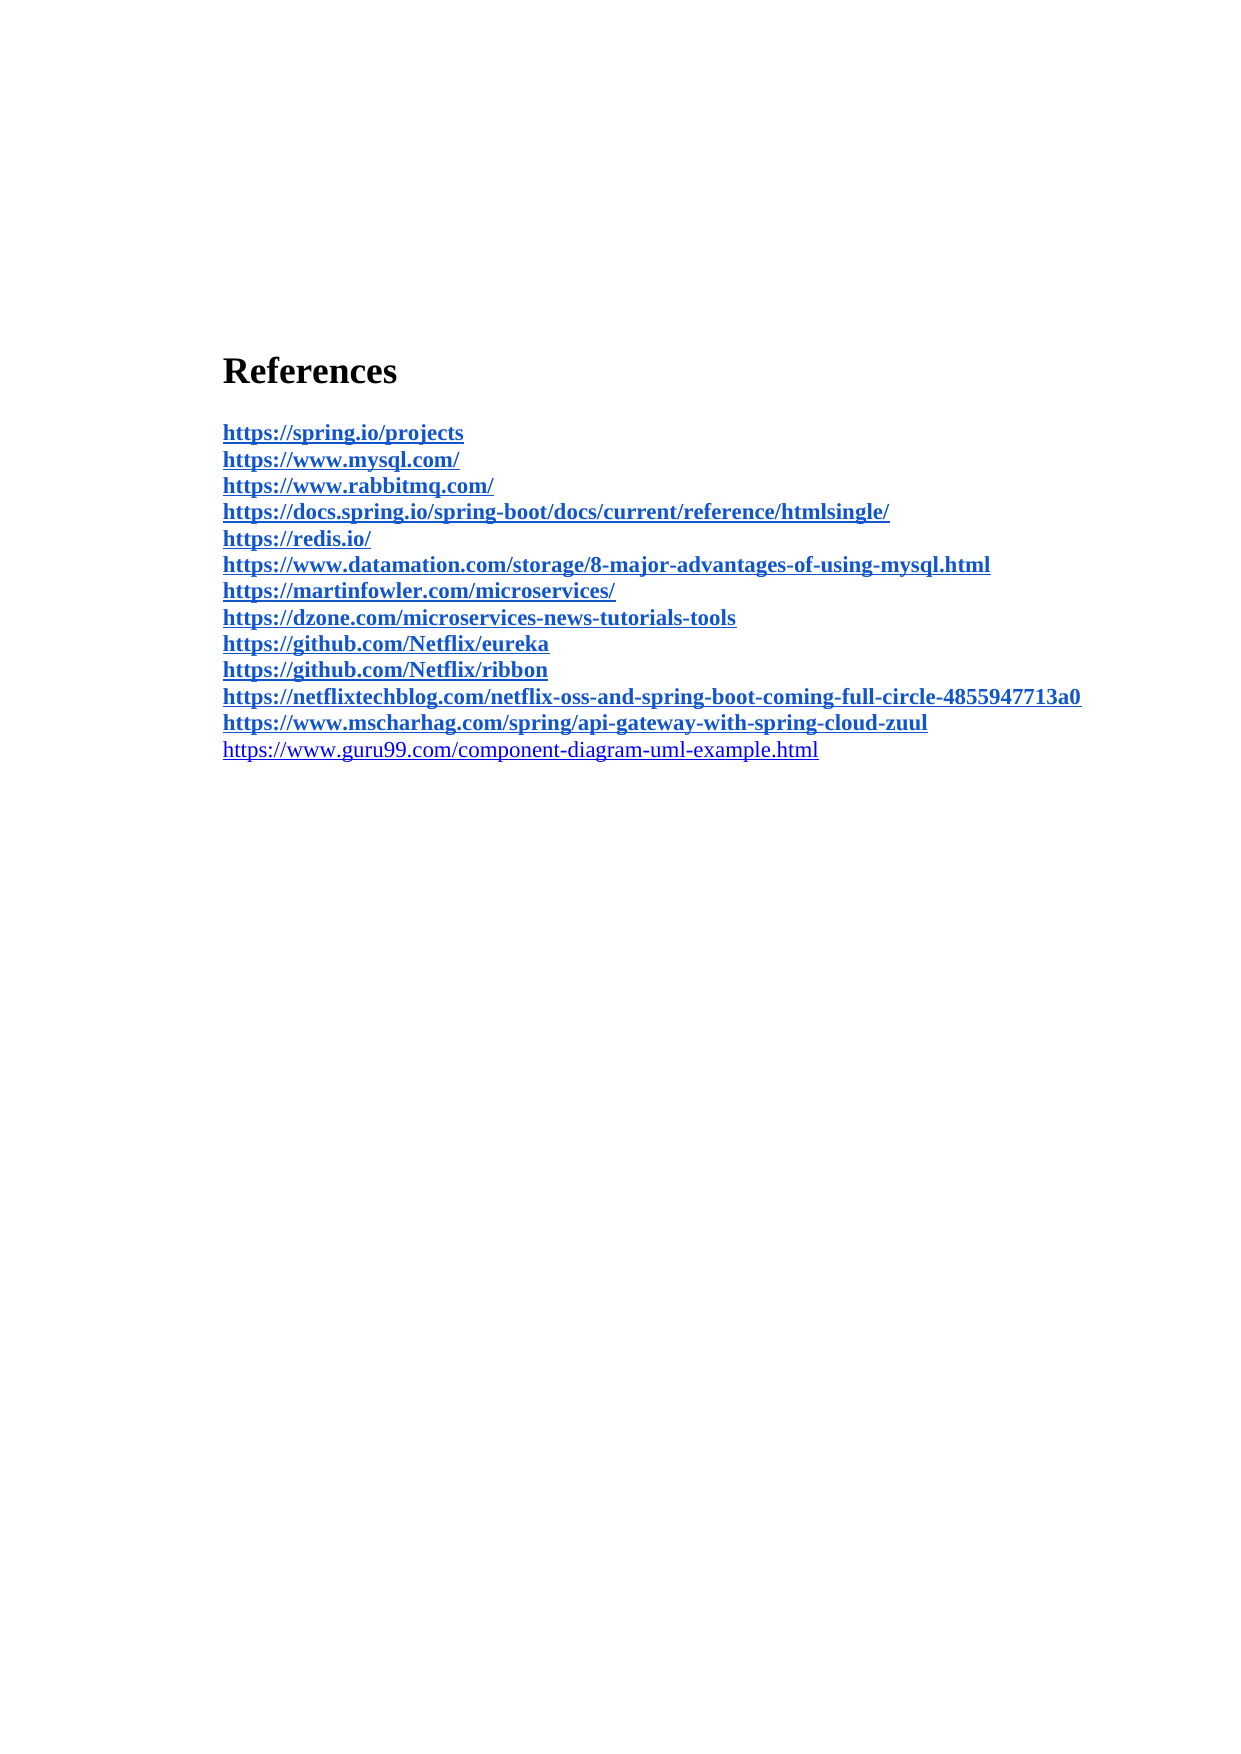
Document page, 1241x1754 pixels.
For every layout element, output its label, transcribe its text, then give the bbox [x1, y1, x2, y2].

text References [148, 348, 1092, 391]
text https://www.datamation.com/storage/8-major-advantages-of-using-mysql.html [148, 551, 1092, 577]
text https://docs.spring.io/spring-boot/docs/current/reference/htmlsingle/ [148, 498, 1092, 525]
text https://www.guru99.com/component-diagram-uml-example.html [223, 736, 1092, 762]
text https://martinfowler.com/microservices/ [148, 577, 1092, 604]
text https://github.com/Netflix/ribbon [223, 657, 1092, 683]
text https://github.com/Netflix/eureka [223, 630, 1092, 657]
text https://dzone.com/microservices-news-tutorials-tools [148, 604, 1092, 630]
text https://www.rabbitmq.com/ [148, 472, 1092, 498]
text https://netflixtechblog.com/netflix-oss-and-spring-boot-coming-full-circle-4855947713a0 [223, 683, 1092, 709]
text https://spring.io/projects [148, 419, 1092, 446]
text https://www.mscharhag.com/spring/api-gateway-with-spring-cloud-zuul [223, 709, 1092, 736]
text https://www.mysql.com/ [148, 446, 1092, 472]
text https://redis.io/ [148, 525, 1092, 551]
